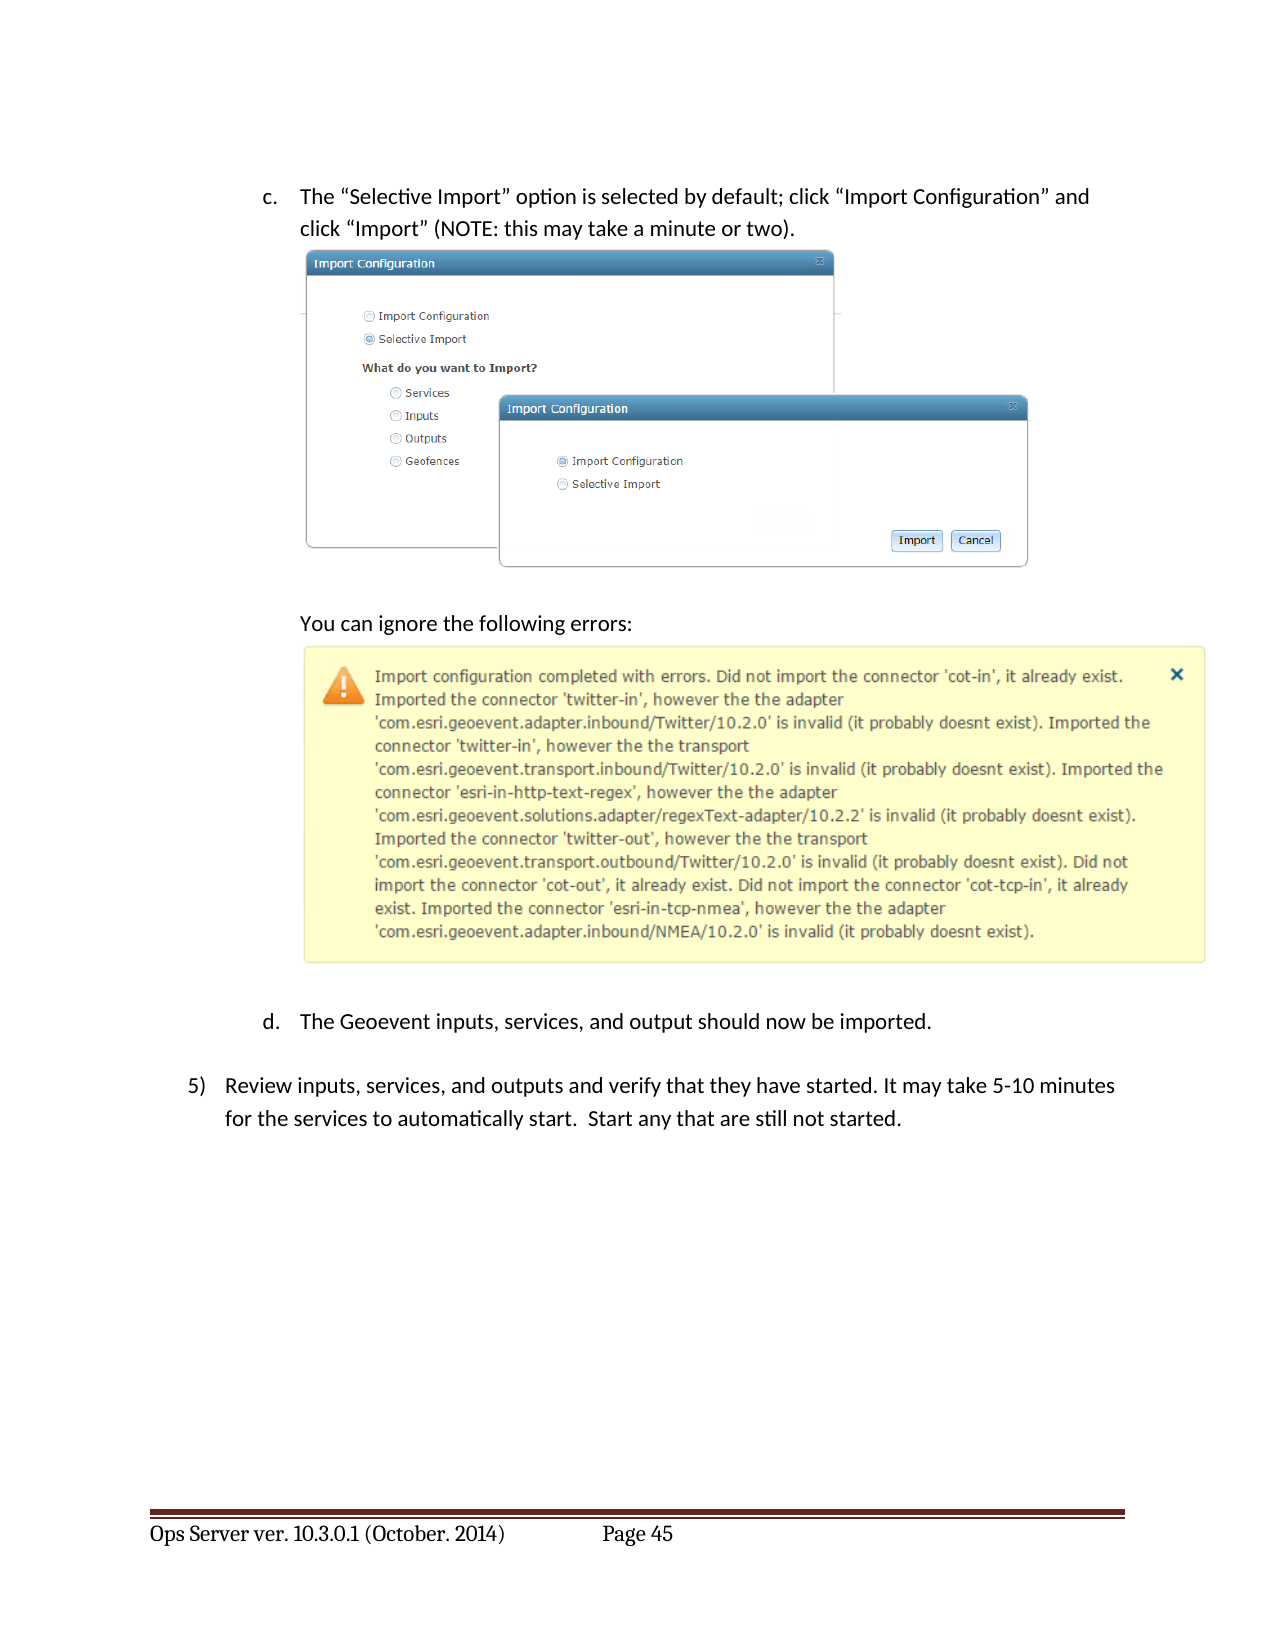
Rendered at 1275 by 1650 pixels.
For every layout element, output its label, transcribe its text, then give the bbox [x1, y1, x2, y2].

list You can ignore the following errors: [300, 609, 1125, 637]
list The “Selective Import” option is selected by default; click “Import Configuration” and click “Import” (NOTE: this may take a minute or two). [262, 182, 1125, 242]
list The Geoevent inputs, services, and output should now be imported. [262, 1007, 1125, 1035]
picture [300, 246, 1035, 573]
picture [300, 641, 1212, 971]
list Review inputs, services, and outputs and verify that they have started. It may take 5-10 minutes for the services to automatically start. Start any that are still not started. [187, 1072, 1125, 1132]
